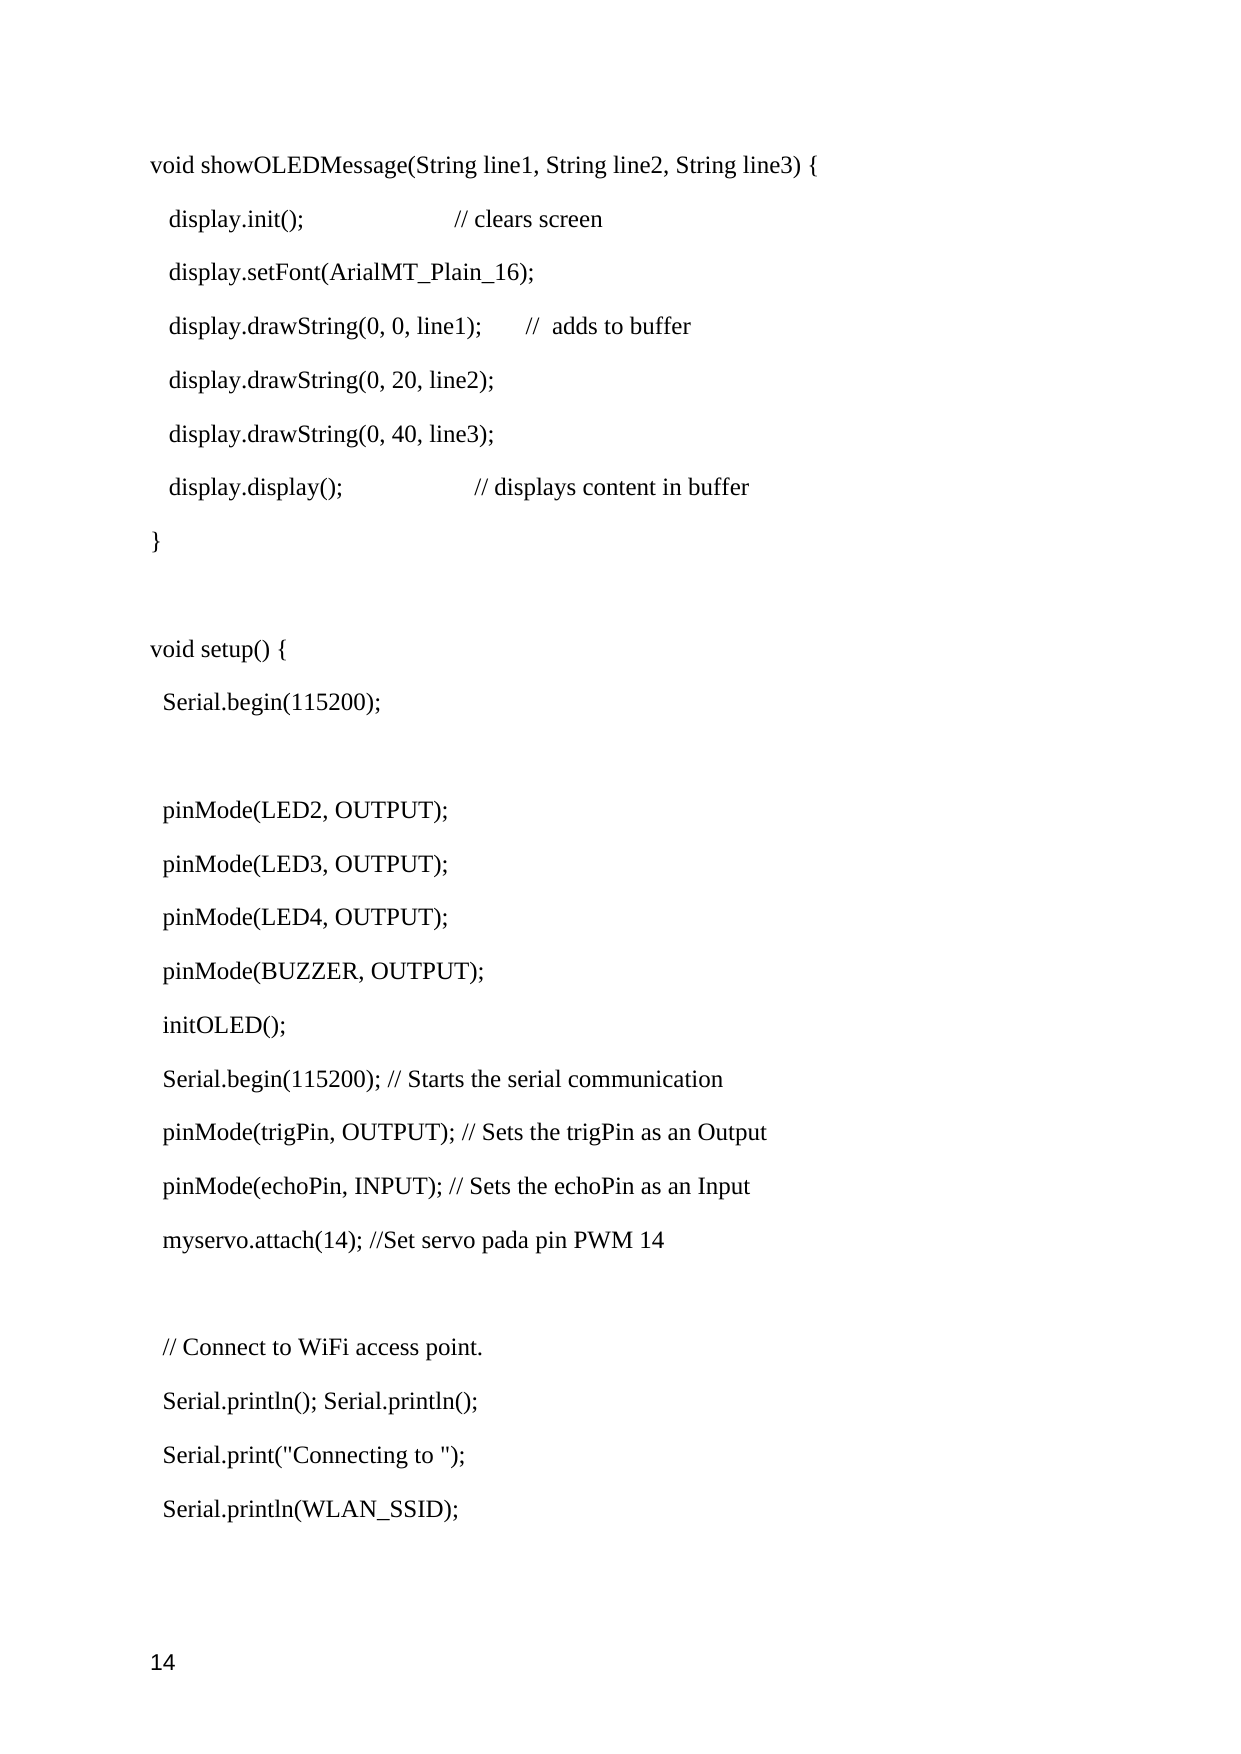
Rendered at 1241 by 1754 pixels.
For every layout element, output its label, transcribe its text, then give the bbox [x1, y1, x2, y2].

text Serial.println(WLAN_SSID); [150, 1494, 1090, 1522]
text void showOLEDMessage(String line1, String line2, String line3) { [150, 150, 1090, 179]
text myservo.attach(14); //Set servo pada pin PWM 14 [150, 1225, 1090, 1254]
text pinMode(trigPin, OUTPUT); // Sets the trigPin as an Output [150, 1117, 1090, 1146]
text // Connect to WiFi access point. [150, 1332, 1090, 1361]
text Serial.println(); Serial.println(); [150, 1386, 1090, 1415]
text Serial.begin(115200); [150, 687, 1090, 716]
text void setup() { [150, 634, 1090, 662]
text pinMode(LED2, OUTPUT); [150, 795, 1090, 824]
text pinMode(BUZZER, OUTPUT); [150, 956, 1090, 985]
text pinMode(LED4, OUTPUT); [150, 902, 1090, 931]
text display.drawString(0, 0, line1); // adds to buffer [150, 311, 1090, 340]
text display.drawString(0, 40, line3); [150, 419, 1090, 447]
text Serial.print("Connecting to "); [150, 1440, 1090, 1469]
text initOLED(); [150, 1010, 1090, 1039]
text display.drawString(0, 20, line2); [150, 365, 1090, 394]
text } [150, 526, 1090, 555]
text Serial.begin(115200); // Starts the serial communication [150, 1064, 1090, 1092]
text display.setFont(ArialMT_Plain_16); [150, 257, 1090, 286]
text pinMode(echoPin, INPUT); // Sets the echoPin as an Input [150, 1171, 1090, 1200]
text pinMode(LED3, OUTPUT); [150, 849, 1090, 877]
text display.init(); // clears screen [150, 204, 1090, 232]
text display.display(); // displays content in buffer [150, 472, 1090, 501]
